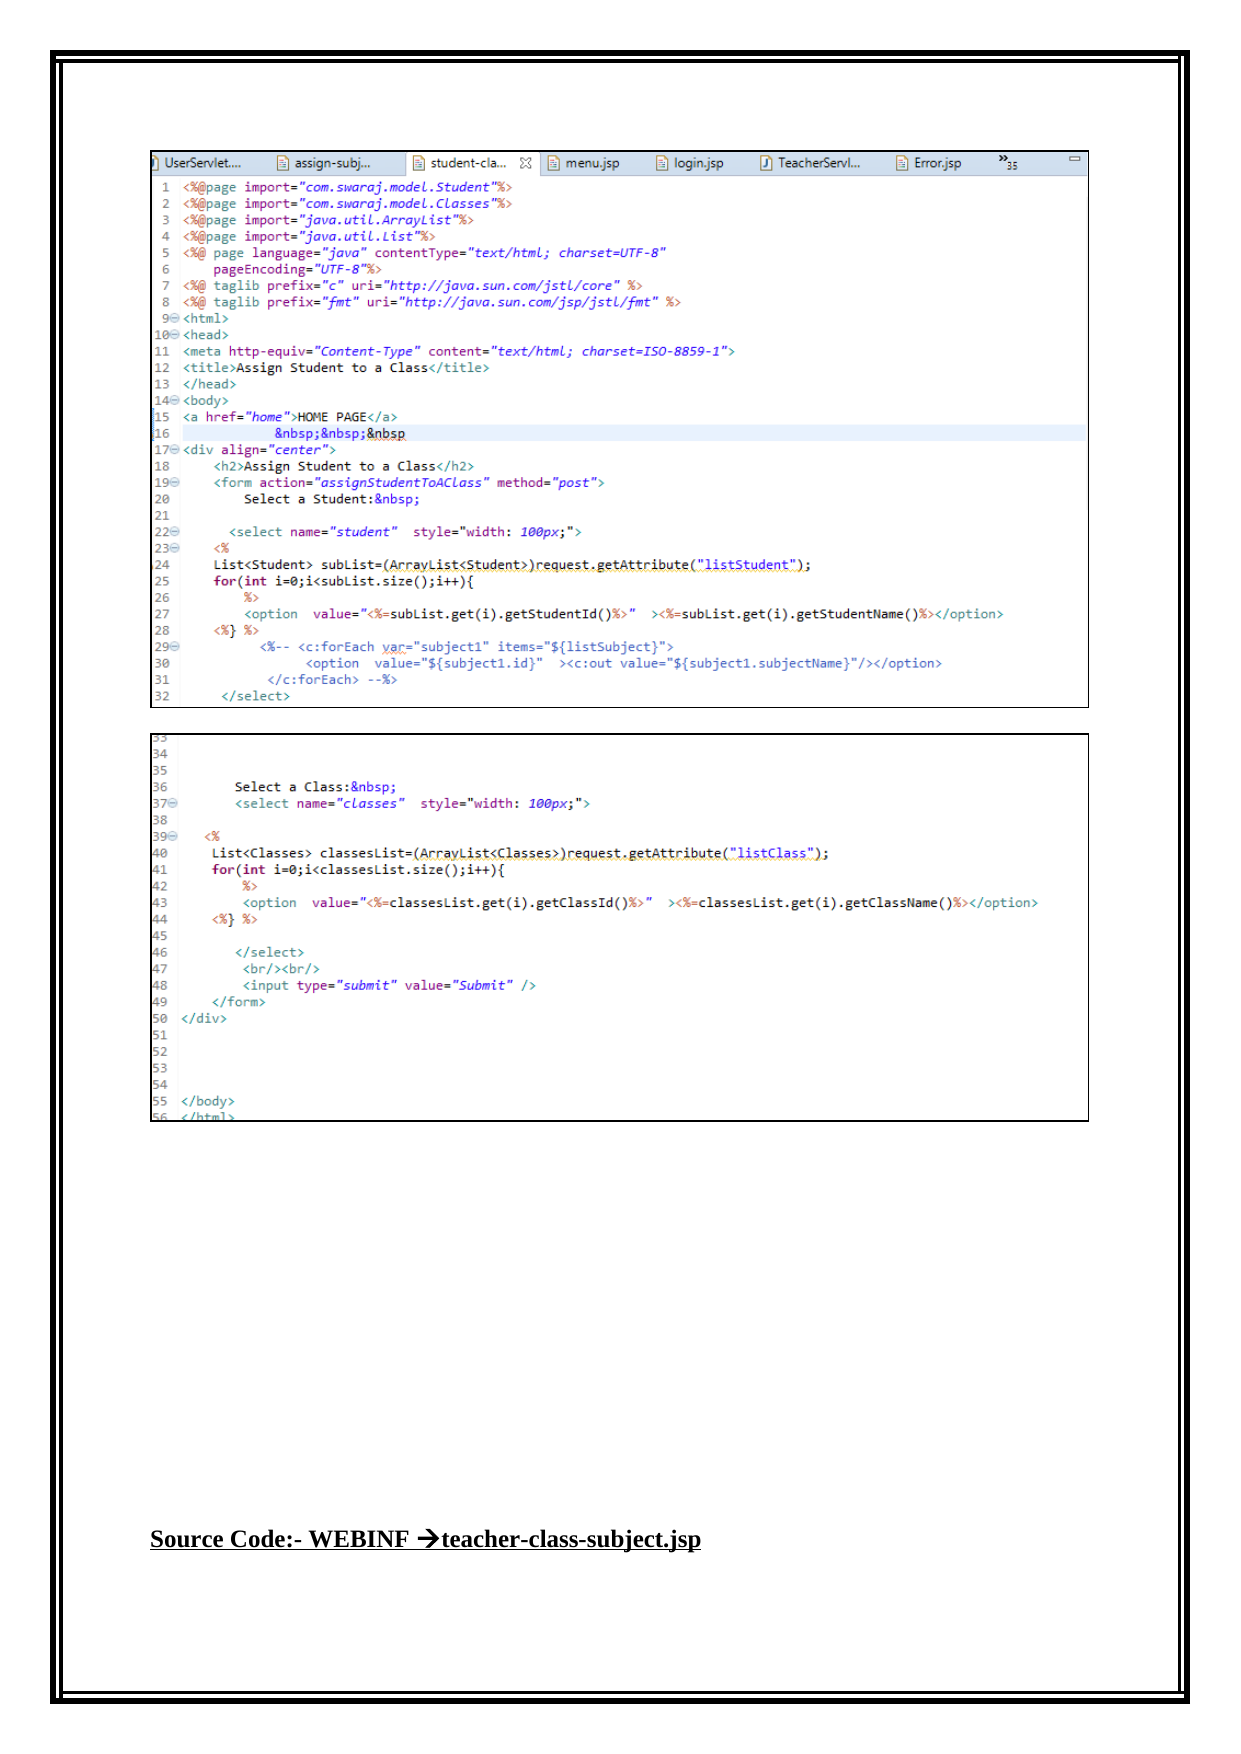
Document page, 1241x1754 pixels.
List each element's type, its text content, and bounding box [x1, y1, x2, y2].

text Source Code:- WEBINF teacher-class-subject.jsp [150, 1524, 1090, 1553]
picture [152, 152, 1088, 707]
picture [152, 735, 1088, 1120]
